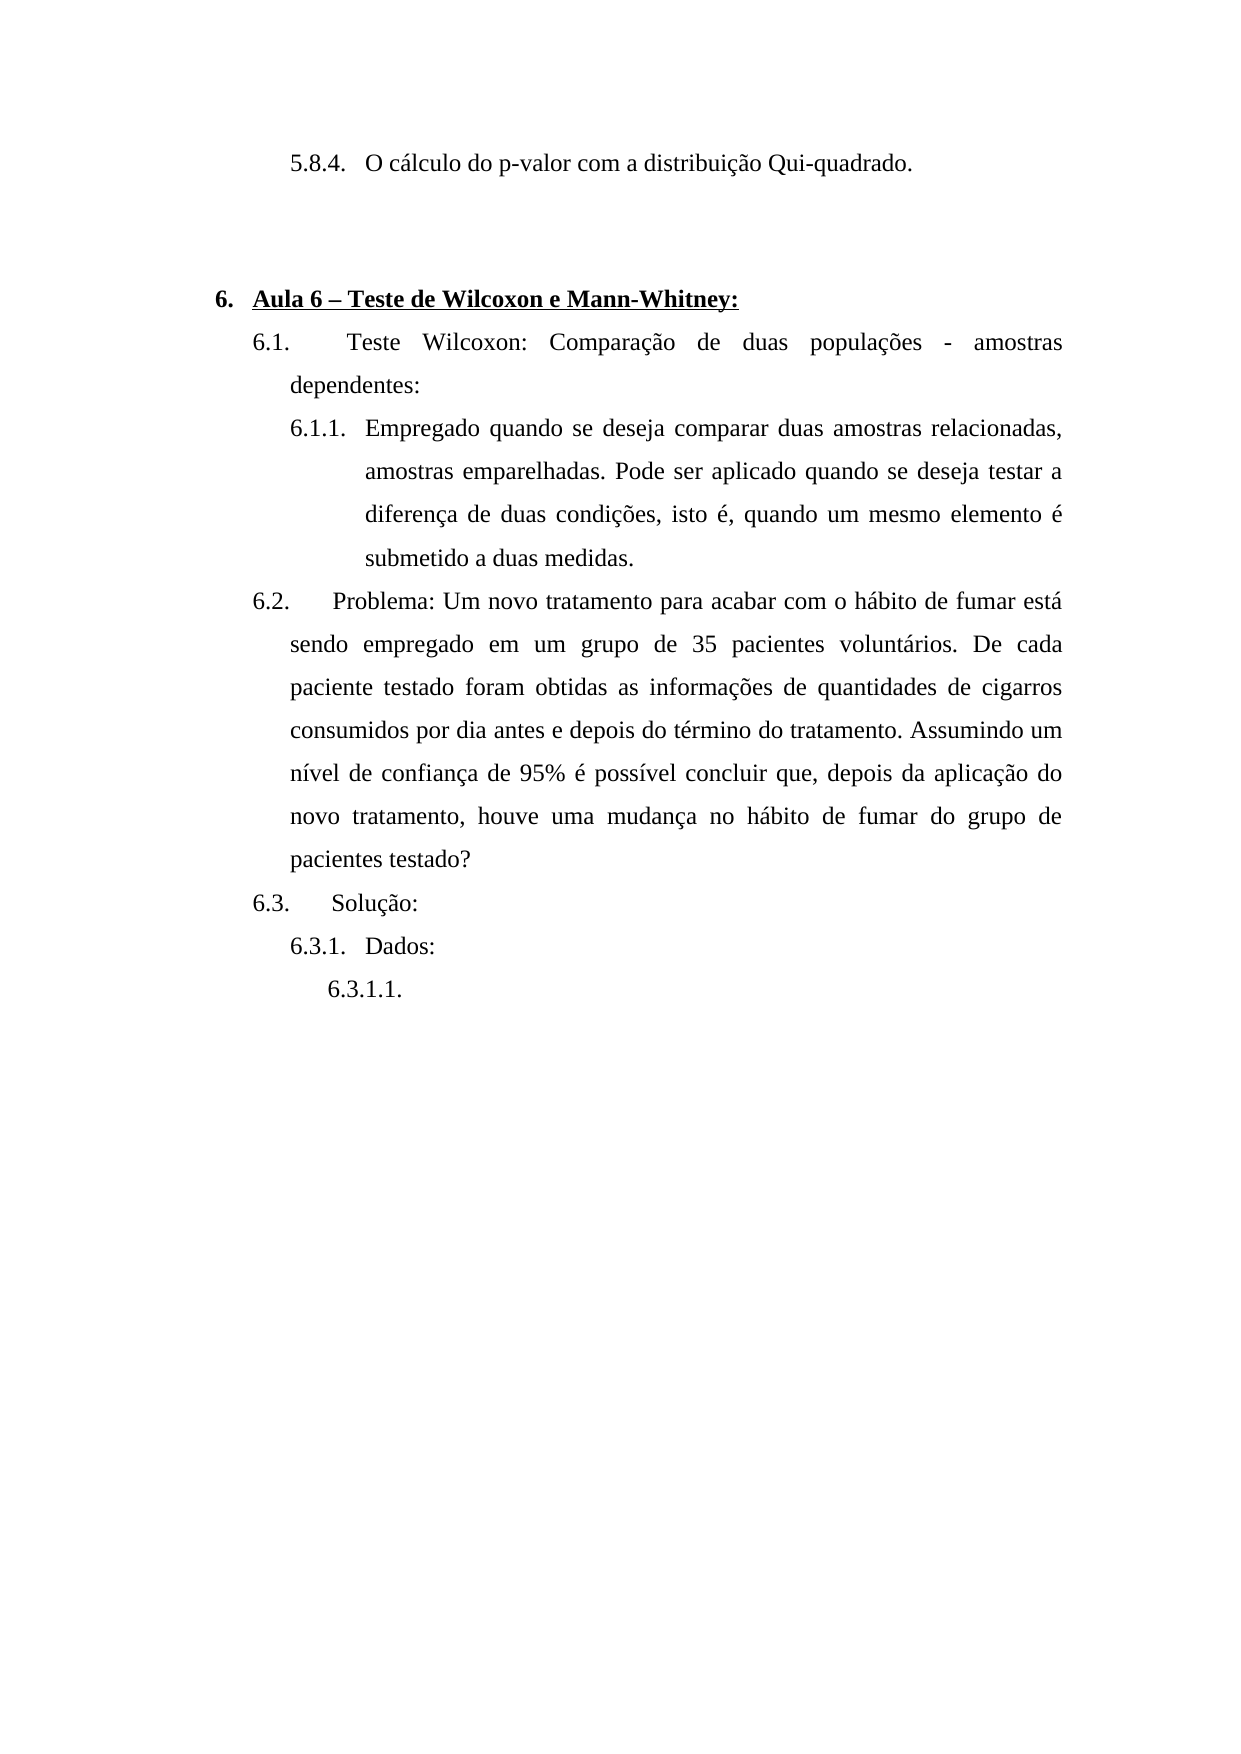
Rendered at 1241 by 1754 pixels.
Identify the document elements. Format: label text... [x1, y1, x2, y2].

list Solução: [252, 888, 1063, 916]
list O cálculo do p-valor com a distribuição Qui-quadrado. [290, 148, 1063, 176]
list Teste Wilcoxon: Comparação de duas populações - amostras dependentes: [252, 327, 1063, 399]
list Empregado quando se deseja comparar duas amostras relacionadas, amostras emparelhadas. Pode ser aplicado quando se deseja testar a diferença de duas condições, isto é, quando um mesmo elemento é submetido a duas medidas. [290, 413, 1063, 571]
list Dados: [290, 931, 1063, 959]
list Problema: Um novo tratamento para acabar com o hábito de fumar está sendo empregado em um grupo de 35 pacientes voluntários. De cada paciente testado foram obtidas as informações de quantidades de cigarros consumidos por dia antes e depois do término do tratamento. Assumindo um nível de confiança de 95% é possível concluir que, depois da aplicação do novo tratamento, houve uma mudança no hábito de fumar do grupo de pacientes testado? [252, 586, 1063, 873]
list Aula 6 – Teste de Wilcoxon e Mann-Whitney: [215, 284, 1063, 313]
